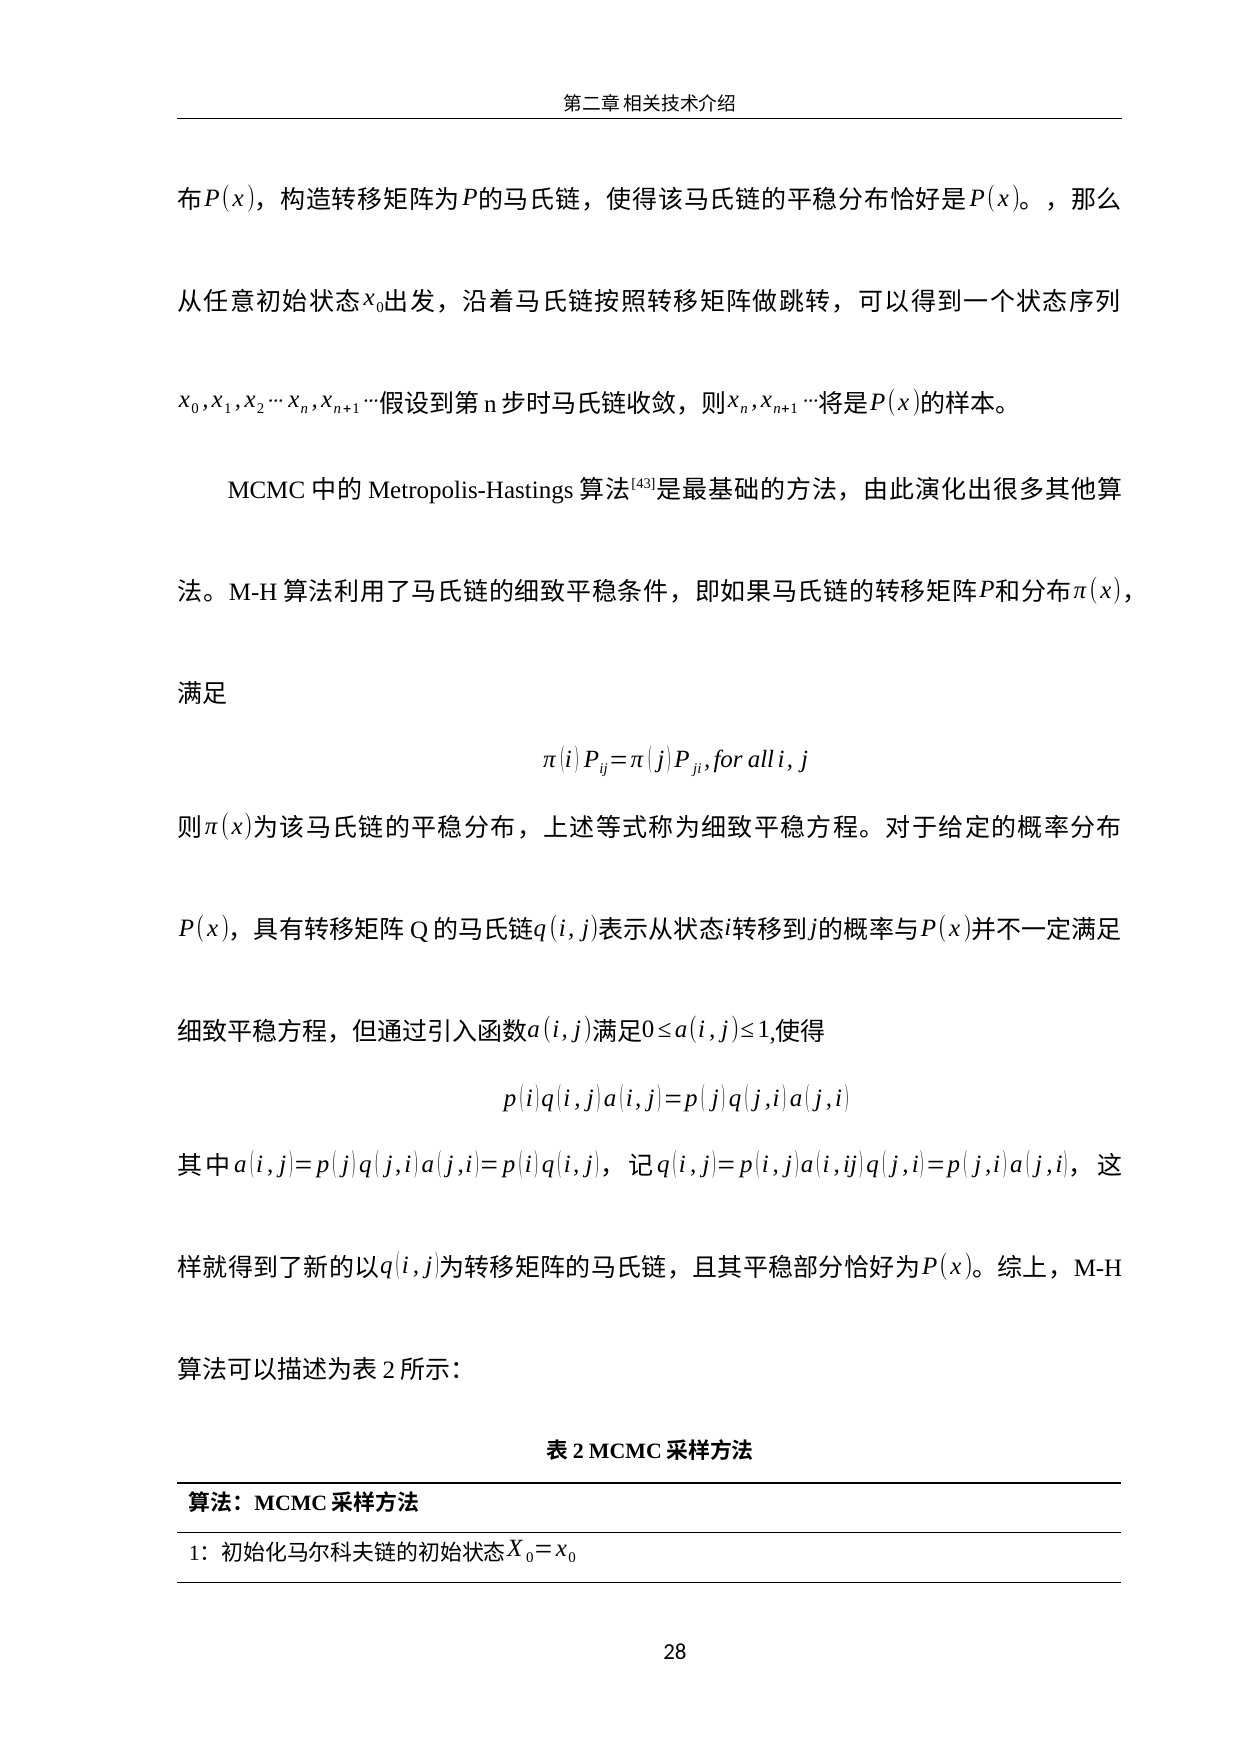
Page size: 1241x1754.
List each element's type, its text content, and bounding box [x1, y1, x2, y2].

table_header 算法：MCMC采样方法 [177, 1484, 1121, 1532]
title 表 2 MCMC采样方法 [177, 1432, 1122, 1466]
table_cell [177, 1533, 1121, 1582]
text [177, 164, 1122, 436]
text 则为该马氏链的平稳分布，上述等式称为细致平稳方程。对于给定的概率分布，具有转移矩阵Q的马氏链表示从状态转移到的概率与并不一定满足细致平稳方程，但通过引入函数满足,使得 [177, 792, 1122, 1063]
text 其中，记，这样就得到了新的以为转移矩阵的马氏链，且其平稳部分恰好为。综上，M-H算法可以描述为表2所示： [177, 1130, 1122, 1402]
text MCMC中的Metropolis-Hastings算法[43]是最基础的方法，由此演化出很多其他算法。M-H算法利用了马氏链的细致平稳条件，即如果马氏链的转移矩阵和分布，满足 [177, 454, 1122, 725]
